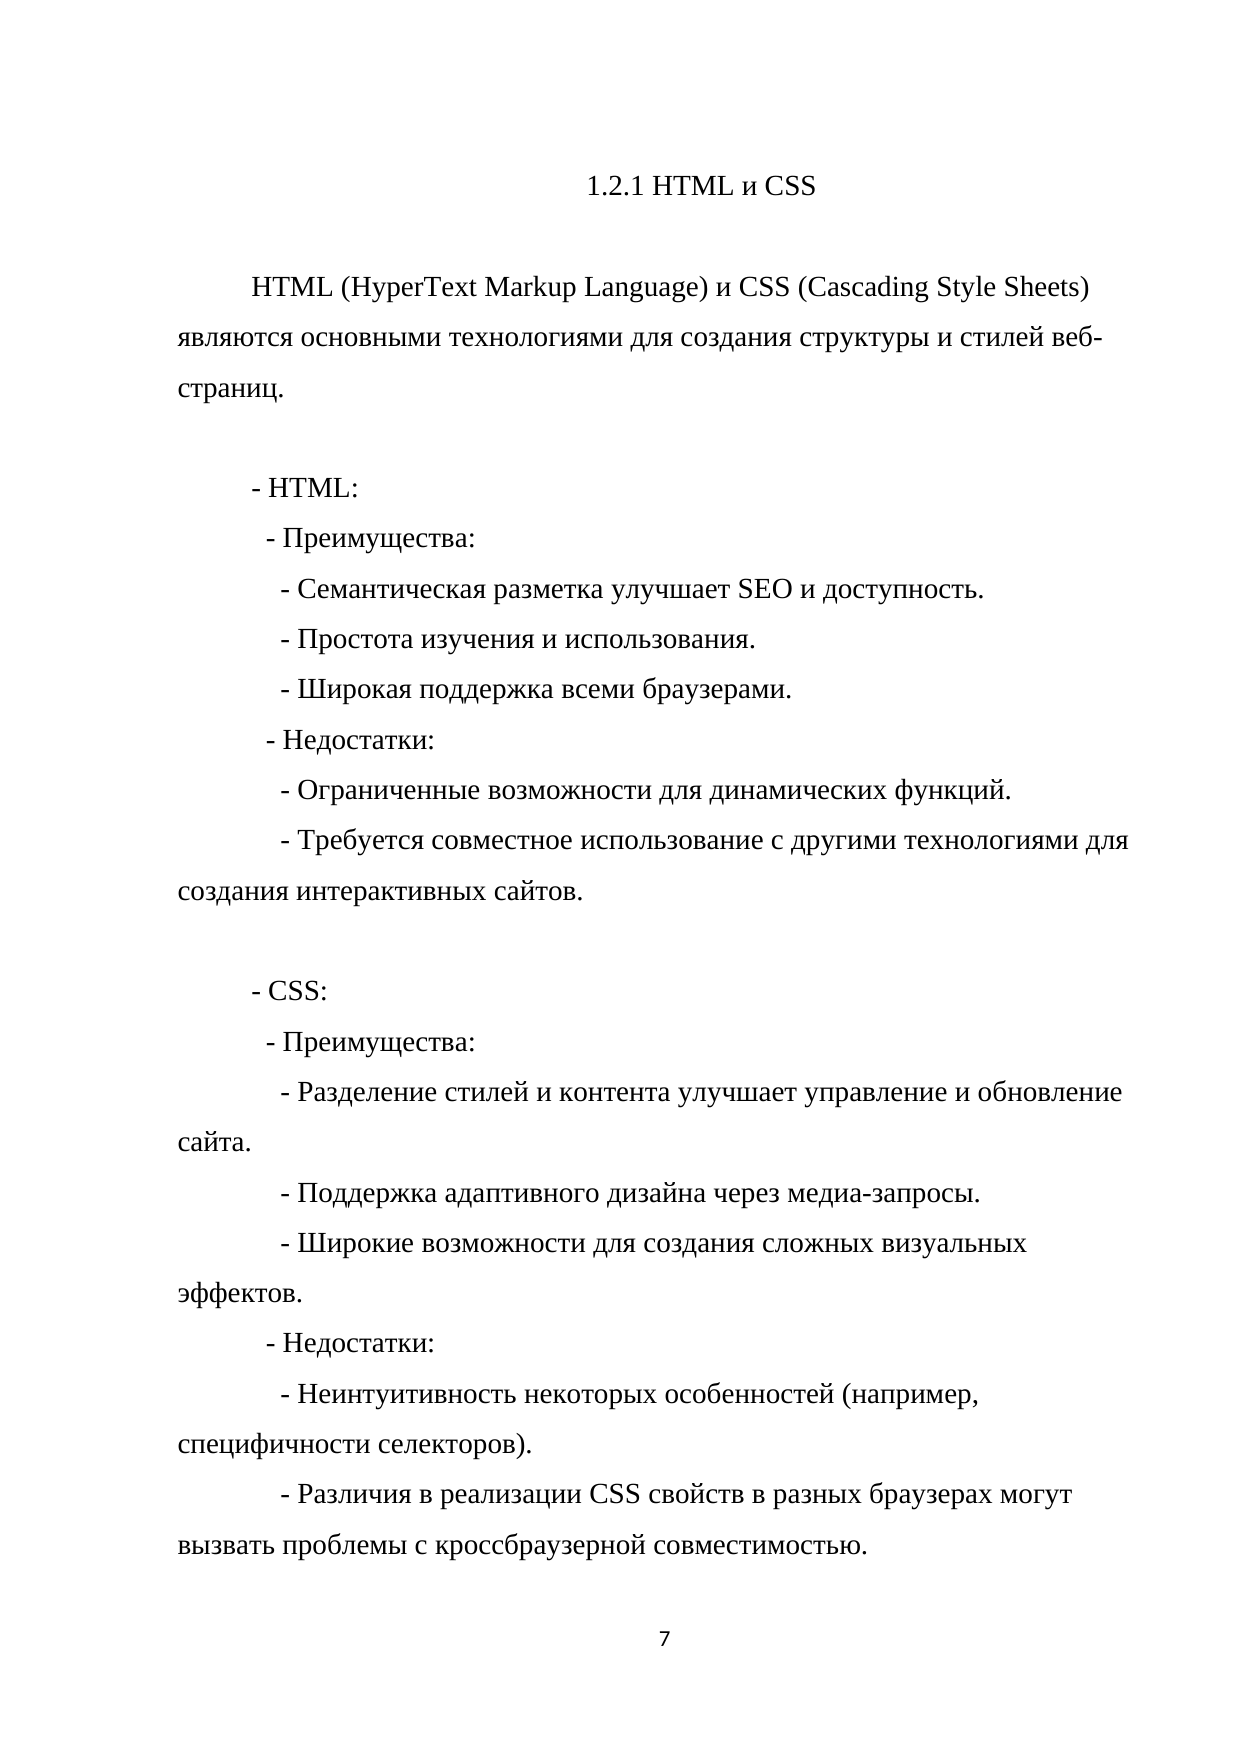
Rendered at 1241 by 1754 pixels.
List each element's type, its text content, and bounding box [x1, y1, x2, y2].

text - Преимущества: [177, 1024, 1152, 1057]
text 1.2.1 HTML и CSS [177, 168, 1152, 202]
text HTML (HyperText Markup Language) и CSS (Cascading Style Sheets) являются основными технологиями для создания структуры и стилей веб-страниц. [177, 269, 1152, 403]
text - Преимущества: [177, 521, 1152, 554]
text - Требуется совместное использование с другими технологиями для создания интерактивных сайтов. [177, 822, 1152, 906]
text - HTML: [177, 470, 1152, 504]
text - Недостатки: [177, 1326, 1152, 1359]
text - Широкие возможности для создания сложных визуальных эффектов. [177, 1225, 1152, 1309]
text - Разделение стилей и контента улучшает управление и обновление сайта. [177, 1074, 1152, 1158]
text - Различия в реализации CSS свойств в разных браузерах могут вызвать проблемы с кроссбраузерной совместимостью. [177, 1477, 1152, 1560]
text - Широкая поддержка всеми браузерами. [177, 672, 1152, 705]
text - Семантическая разметка улучшает SEO и доступность. [177, 571, 1152, 604]
text - Простота изучения и использования. [177, 621, 1152, 655]
text - Неинтуитивность некоторых особенностей (например, специфичности селекторов). [177, 1376, 1152, 1460]
text - CSS: [177, 973, 1152, 1007]
text - Поддержка адаптивного дизайна через медиа-запросы. [177, 1175, 1152, 1208]
text - Ограниченные возможности для динамических функций. [177, 772, 1152, 806]
text - Недостатки: [177, 722, 1152, 755]
